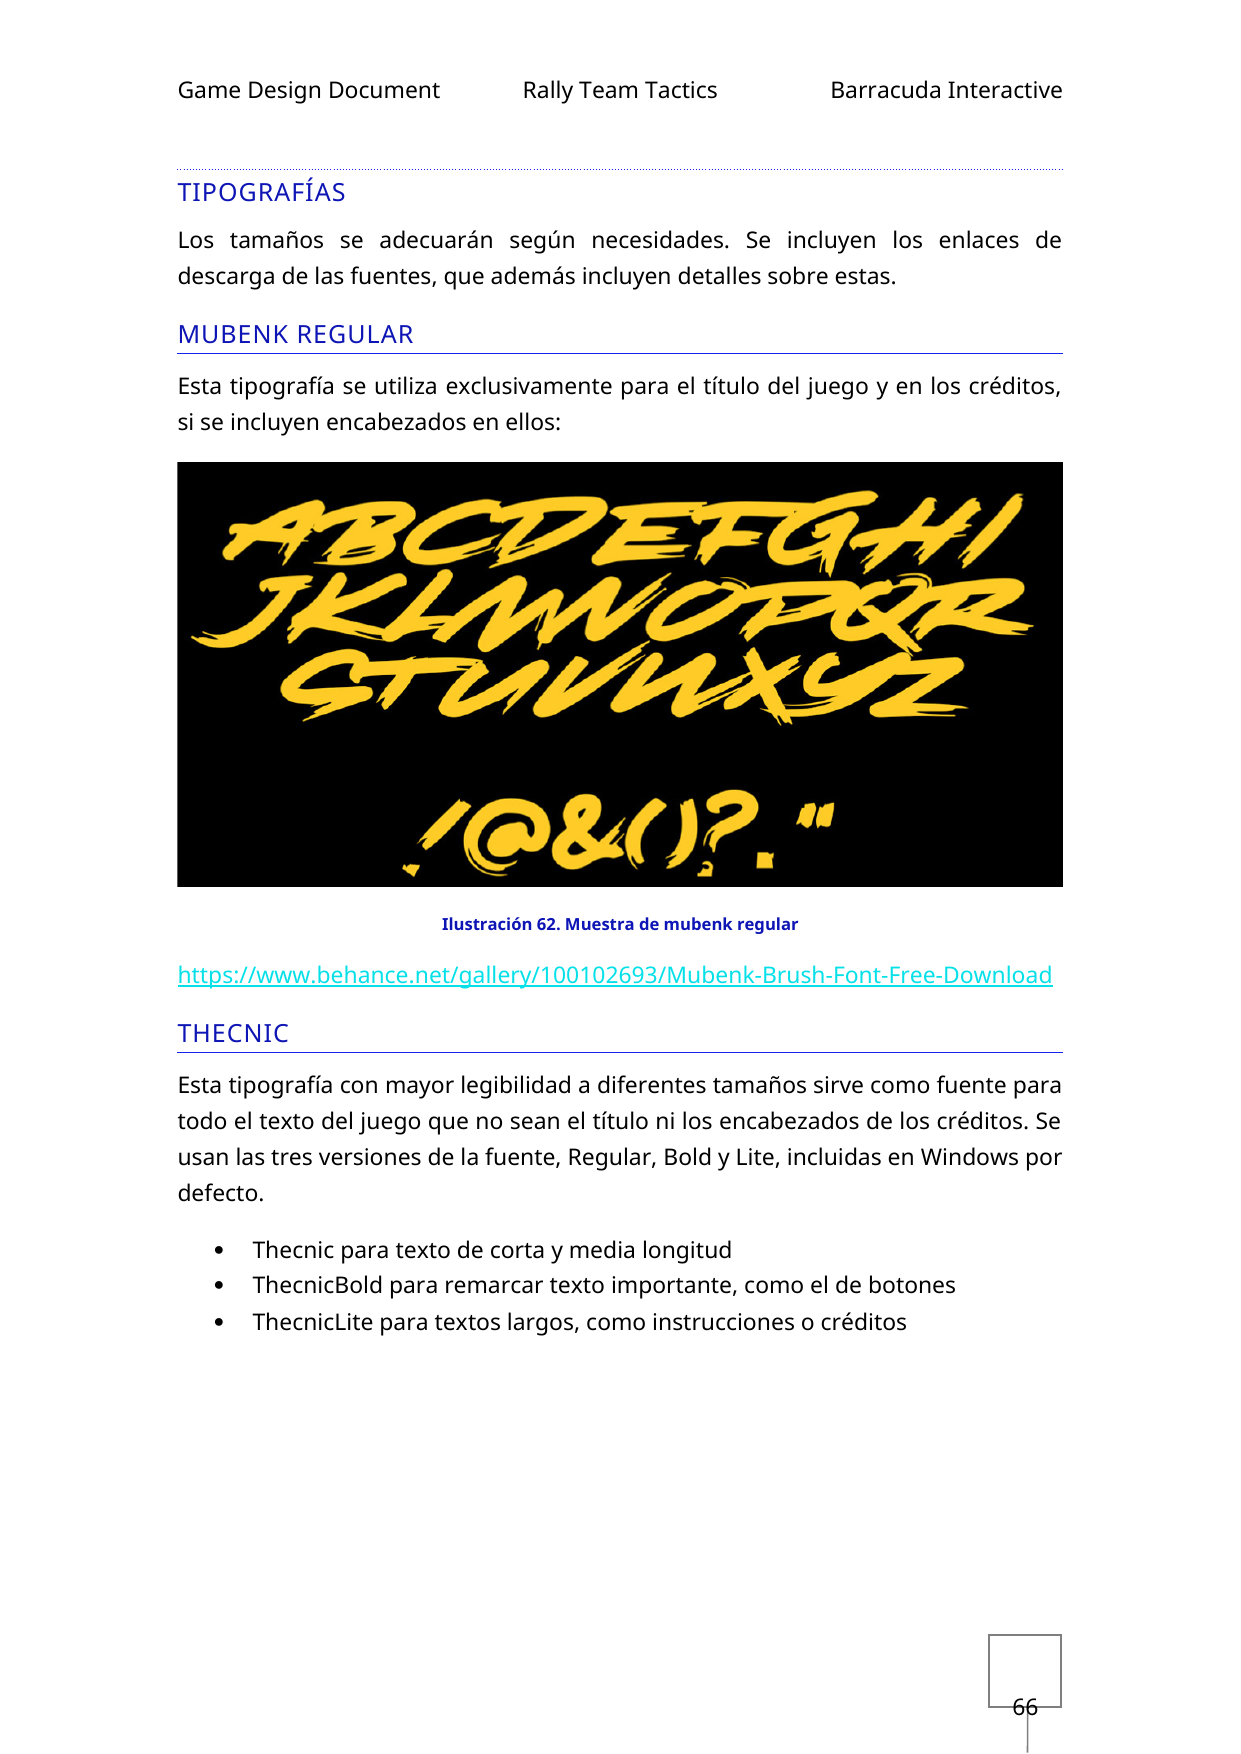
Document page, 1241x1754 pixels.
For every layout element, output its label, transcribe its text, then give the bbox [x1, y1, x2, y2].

picture [177, 462, 1063, 887]
text https://www.behance.net/gallery/100102693/Mubenk-Brush-Font-Free-Download [177, 959, 1063, 990]
list ThecnicBold para remarcar texto importante, como el de botones [215, 1269, 1063, 1301]
list ThecnicLite para textos largos, como instrucciones o créditos [215, 1305, 1063, 1337]
subtitle Thecnic [177, 1016, 1063, 1052]
subtitle Mubenk Regular [177, 316, 1063, 353]
text Los tamaños se adecuarán según necesidades. Se incluyen los enlaces de descarga de las fuentes, que además incluyen detalles sobre estas. [177, 224, 1063, 291]
text Esta tipografía se utiliza exclusivamente para el título del juego y en los créditos, si se incluyen encabezados en ellos: [177, 370, 1063, 437]
list Thecnic para texto de corta y media longitud [215, 1233, 1063, 1265]
subtitle Tipografías [177, 168, 1063, 208]
text Esta tipografía con mayor legibilidad a diferentes tamaños sirve como fuente para todo el texto del juego que no sean el título ni los encabezados de los créditos. Se usan las tres versiones de la fuente, Regular, Bold y Lite, incluidas en Windows por defecto. [177, 1069, 1063, 1208]
